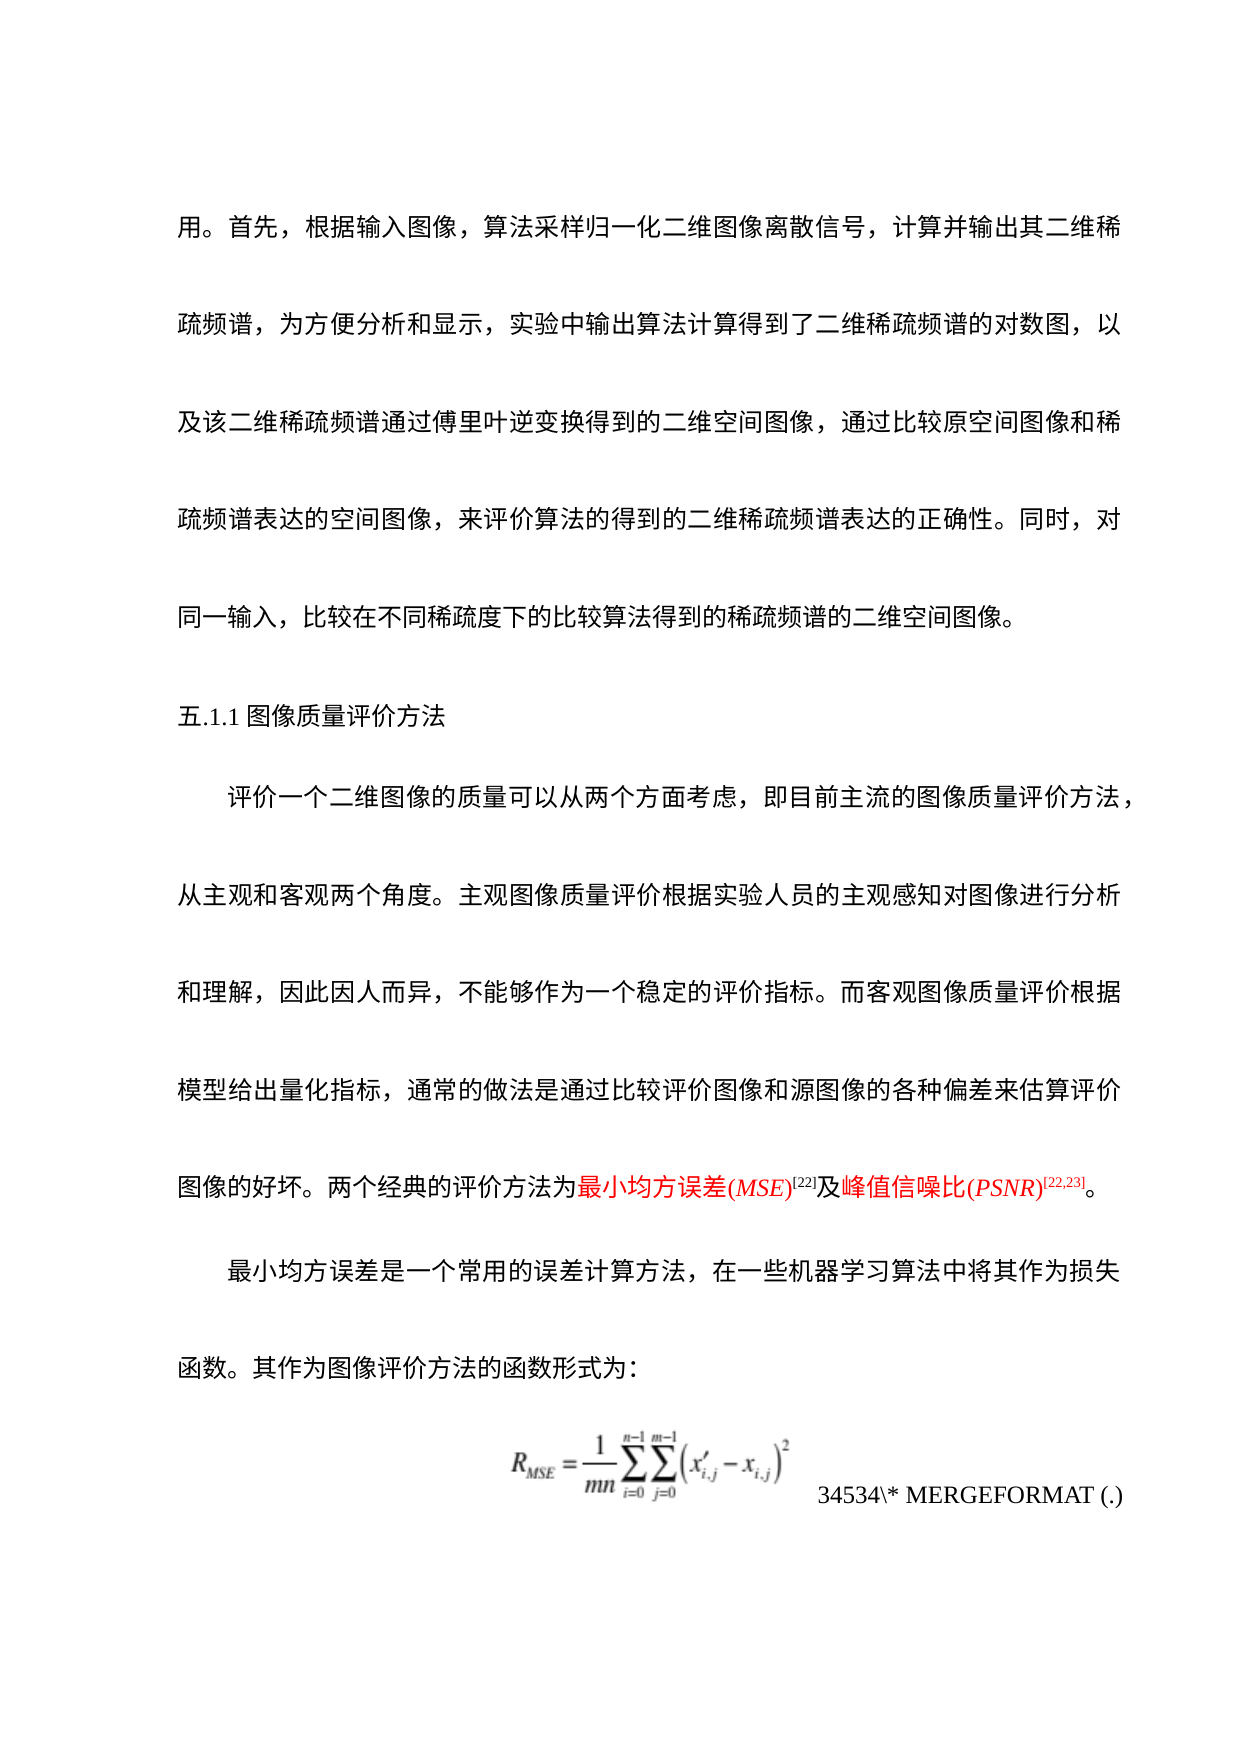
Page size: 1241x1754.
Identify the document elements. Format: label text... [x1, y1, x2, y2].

text 评价一个二维图像的质量可以从两个方面考虑，即目前主流的图像质量评价方法，从主观和客观两个角度。主观图像质量评价根据实验人员的主观感知对图像进行分析和理解，因此因人而异，不能够作为一个稳定的评价指标。而客观图像质量评价根据模型给出量化指标，通常的做法是通过比较评价图像和源图像的各种偏差来估算评价图像的好坏。两个经典的评价方法为最小均方误差(MSE)[22]及峰值信噪比(PSNR)[22,23]。 [177, 763, 1122, 1218]
text 最小均方误差是一个常用的误差计算方法，在一些机器学习算法中将其作为损失函数。其作为图像评价方法的函数形式为： [177, 1237, 1122, 1399]
subtitle 图像质量评价方法 [177, 682, 1122, 747]
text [177, 193, 1122, 648]
